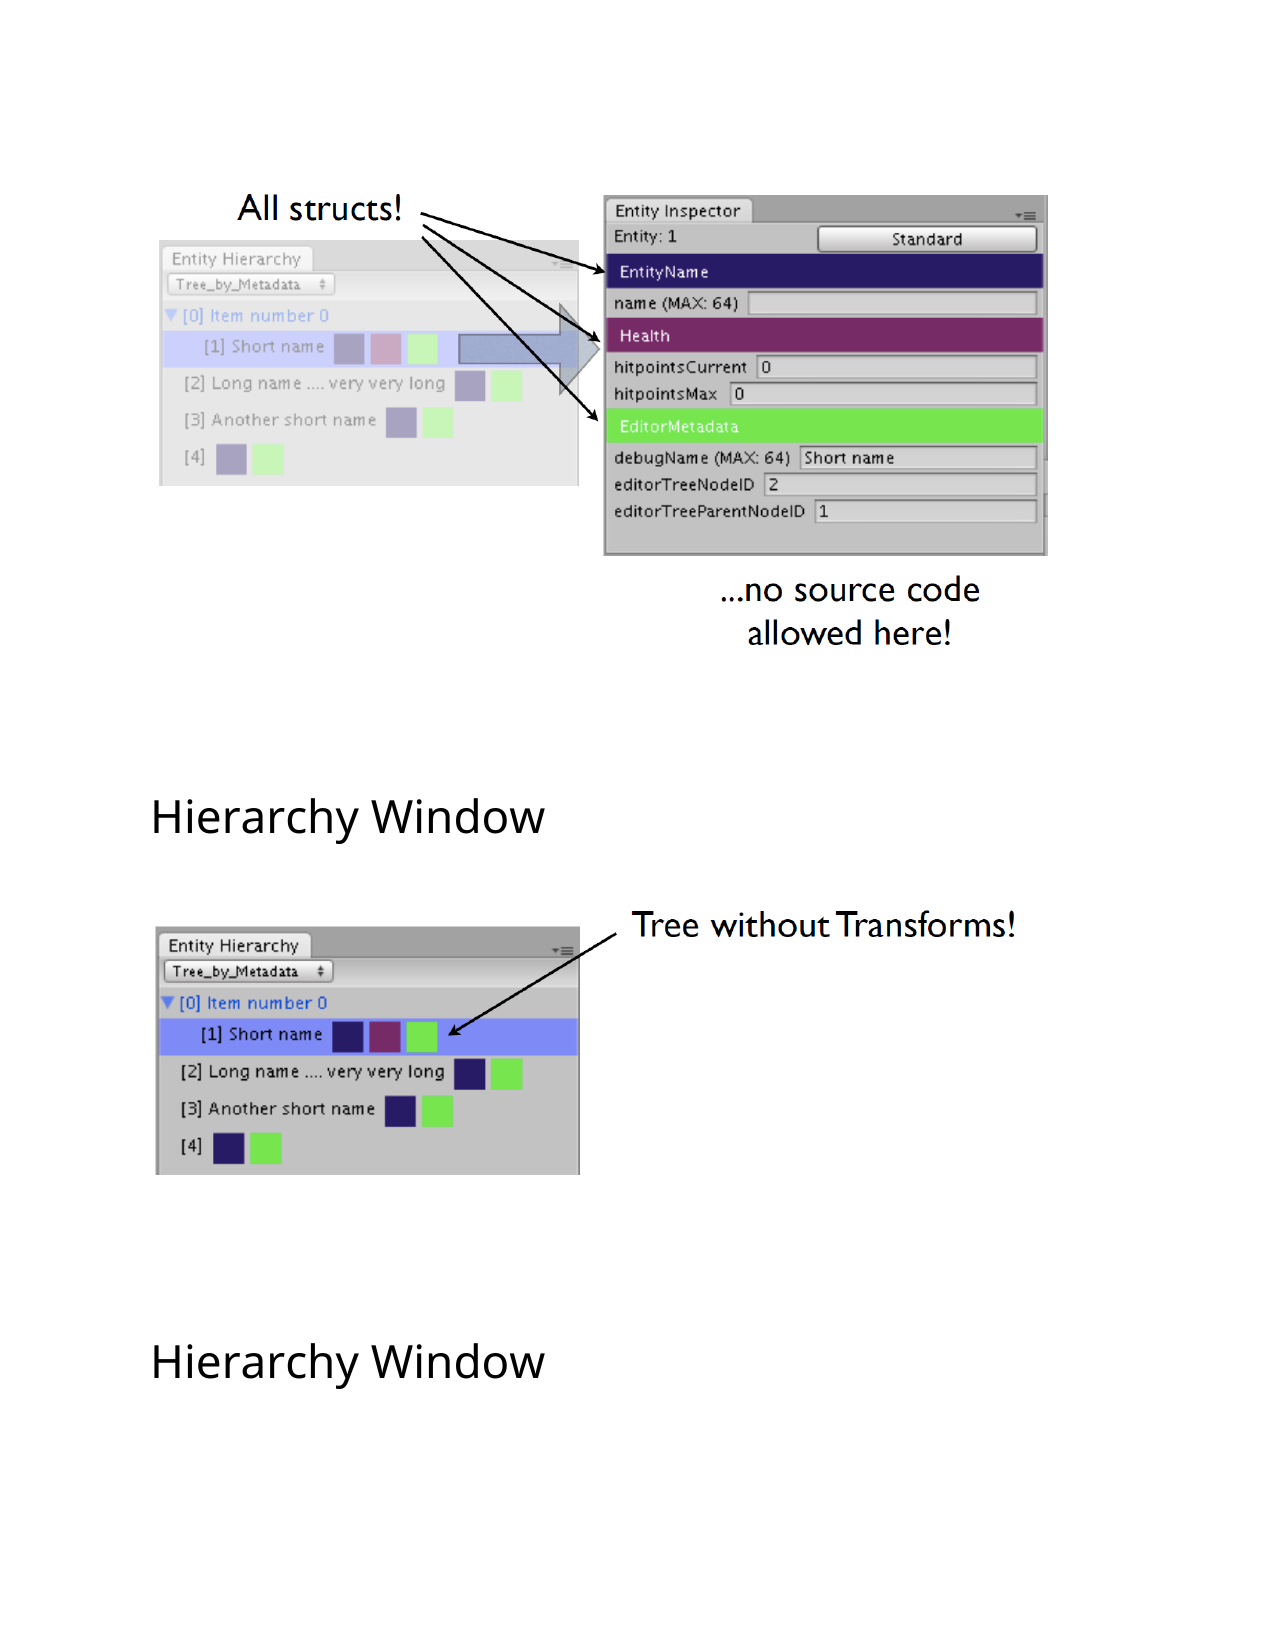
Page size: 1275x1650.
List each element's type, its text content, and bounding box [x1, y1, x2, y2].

text Hierarchy Window [150, 785, 1125, 847]
text Hierarchy Window [150, 1330, 1125, 1392]
picture [150, 847, 1050, 1268]
picture [150, 150, 1050, 660]
